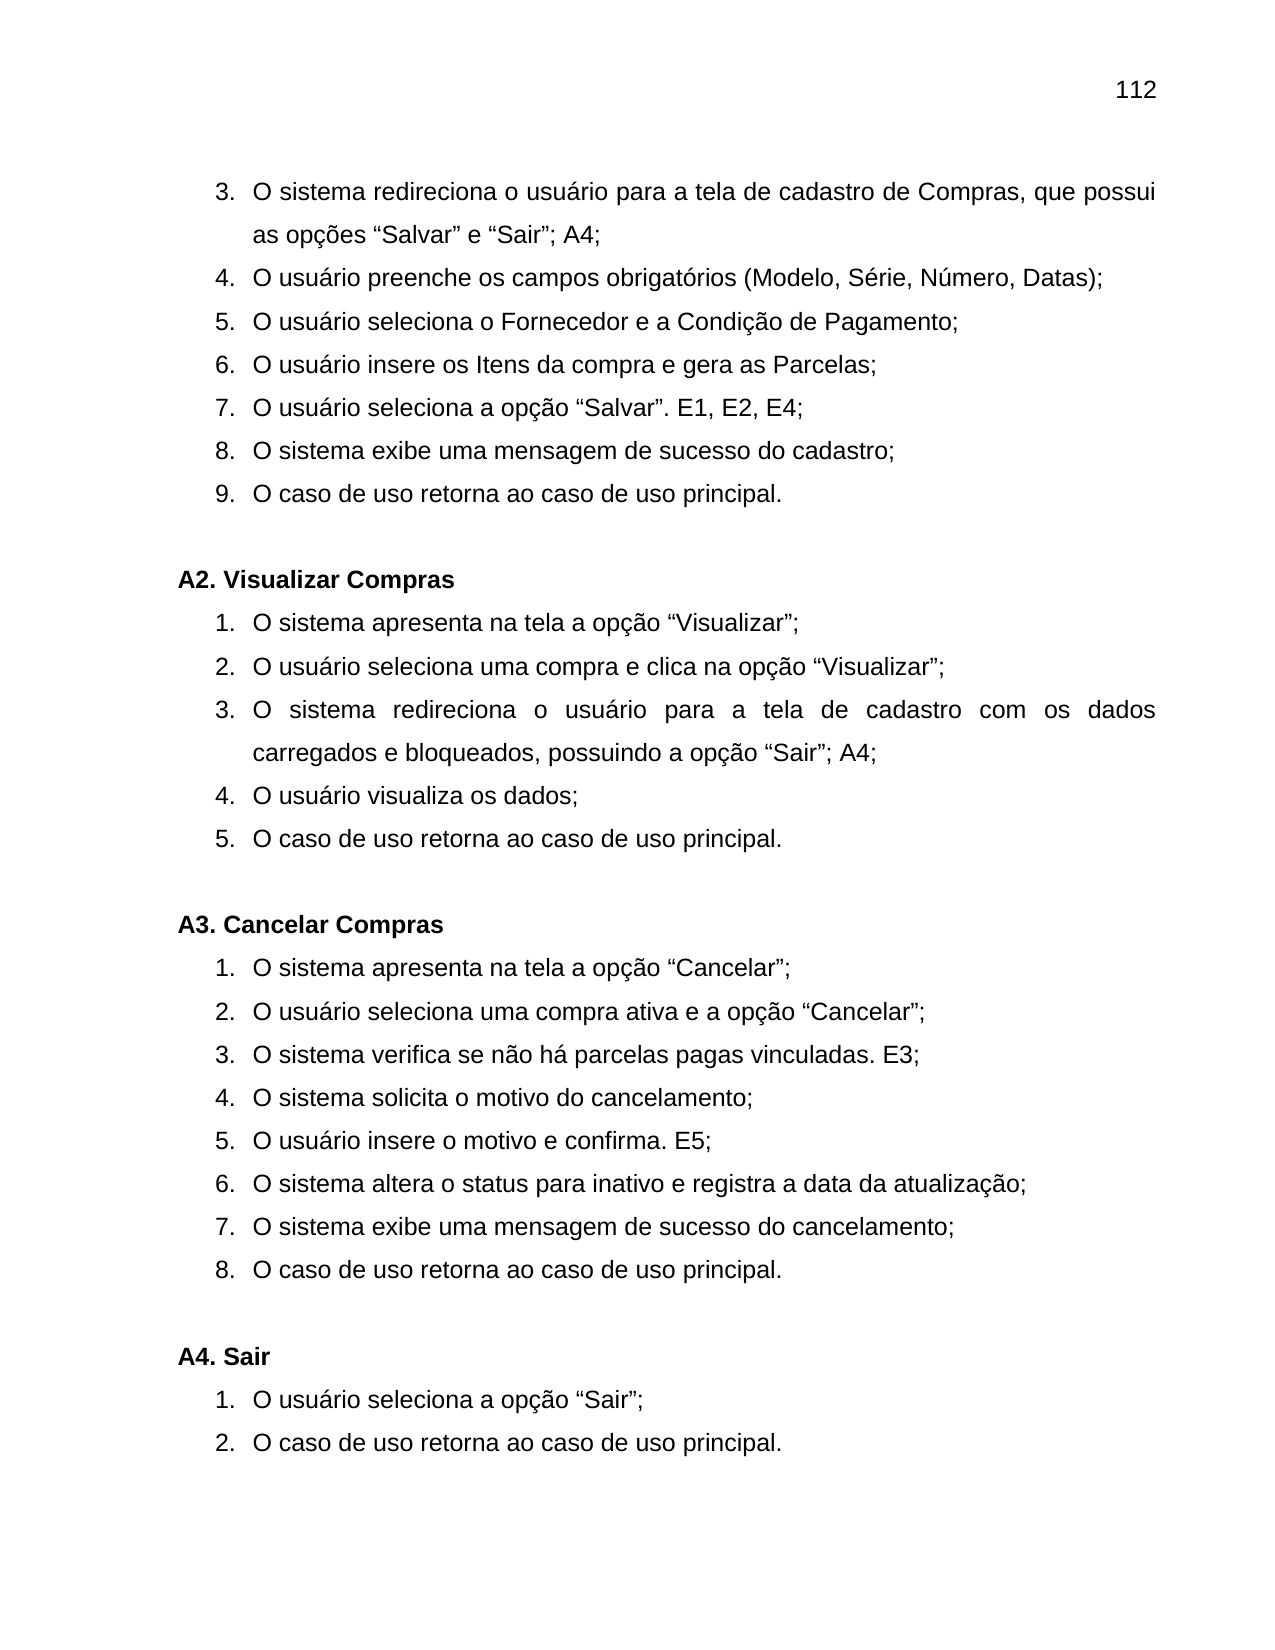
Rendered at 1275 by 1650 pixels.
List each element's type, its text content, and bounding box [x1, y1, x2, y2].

text A2. Visualizar Compras [177, 565, 1157, 594]
list O caso de uso retorna ao caso de uso principal. [215, 1428, 1157, 1457]
text A3. Cancelar Compras [177, 910, 1157, 939]
list O usuário seleciona a opção “Salvar”. E1, E2, E4; [215, 393, 1157, 422]
list O usuário seleciona uma compra ativa e a opção “Cancelar”; [215, 997, 1157, 1025]
list O sistema exibe uma mensagem de sucesso do cadastro; [215, 436, 1157, 465]
text A4. Sair [177, 1342, 1157, 1370]
list O usuário insere o motivo e confirma. E5; [215, 1126, 1157, 1155]
list O sistema altera o status para inativo e registra a data da atualização; [215, 1169, 1157, 1198]
list O caso de uso retorna ao caso de uso principal. [215, 1255, 1157, 1284]
list O sistema redireciona o usuário para a tela de cadastro com os dados carregados e bloqueados, possuindo a opção “Sair”; A4; [215, 695, 1157, 767]
list O usuário seleciona a opção “Sair”; [215, 1385, 1157, 1413]
list O sistema exibe uma mensagem de sucesso do cancelamento; [215, 1212, 1157, 1241]
list O usuário seleciona uma compra e clica na opção “Visualizar”; [215, 652, 1157, 680]
list O usuário visualiza os dados; [215, 781, 1157, 810]
list O sistema apresenta na tela a opção “Cancelar”; [215, 953, 1157, 982]
list O caso de uso retorna ao caso de uso principal. [215, 824, 1157, 853]
list O sistema solicita o motivo do cancelamento; [215, 1083, 1157, 1112]
list O usuário preenche os campos obrigatórios (Modelo, Série, Número, Datas); [215, 263, 1157, 292]
list O sistema verifica se não há parcelas pagas vinculadas. E3; [215, 1040, 1157, 1068]
list O sistema apresenta na tela a opção “Visualizar”; [215, 608, 1157, 637]
list O usuário insere os Itens da compra e gera as Parcelas; [215, 350, 1157, 378]
list O caso de uso retorna ao caso de uso principal. [215, 479, 1157, 508]
list O usuário seleciona o Fornecedor e a Condição de Pagamento; [215, 307, 1157, 335]
list O sistema redireciona o usuário para a tela de cadastro de Compras, que possui as opções “Salvar” e “Sair”; A4; [215, 177, 1157, 249]
